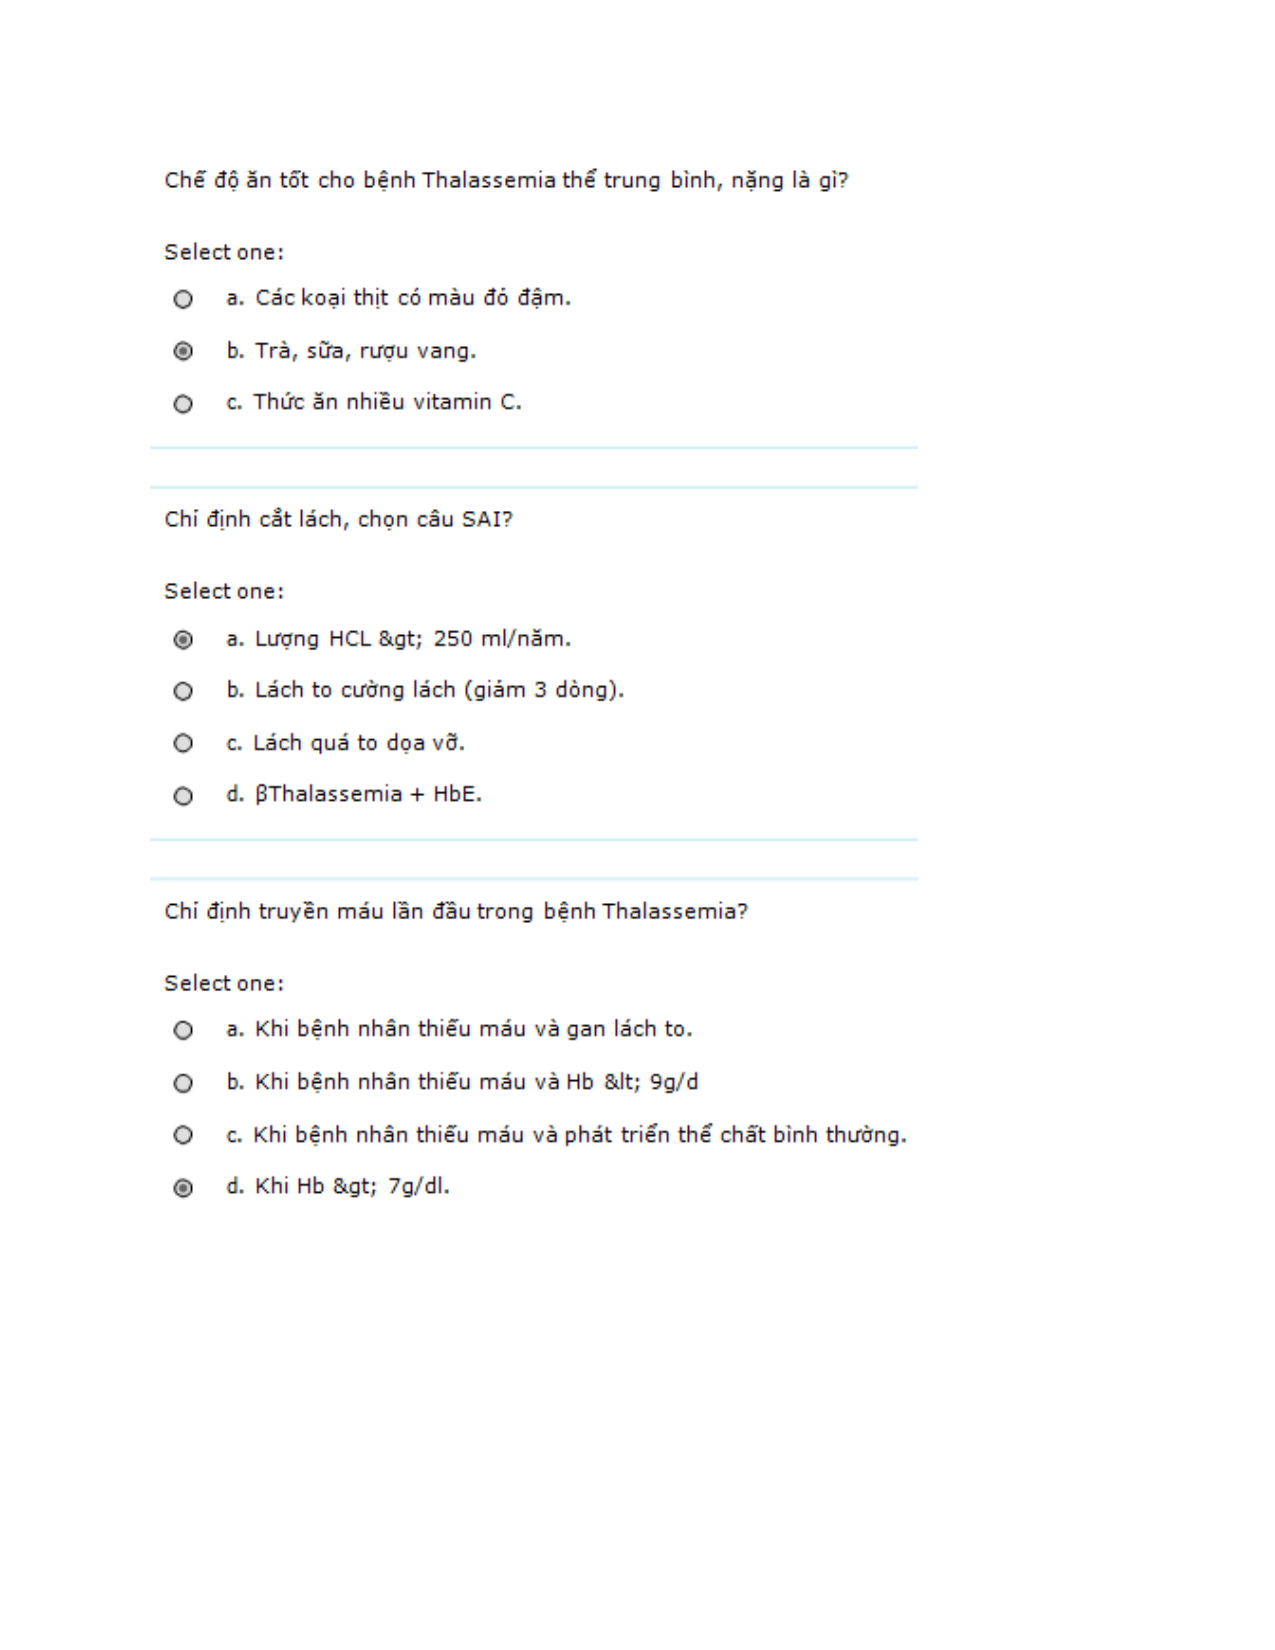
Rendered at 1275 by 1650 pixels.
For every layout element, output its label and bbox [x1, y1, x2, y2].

picture [150, 150, 918, 1209]
